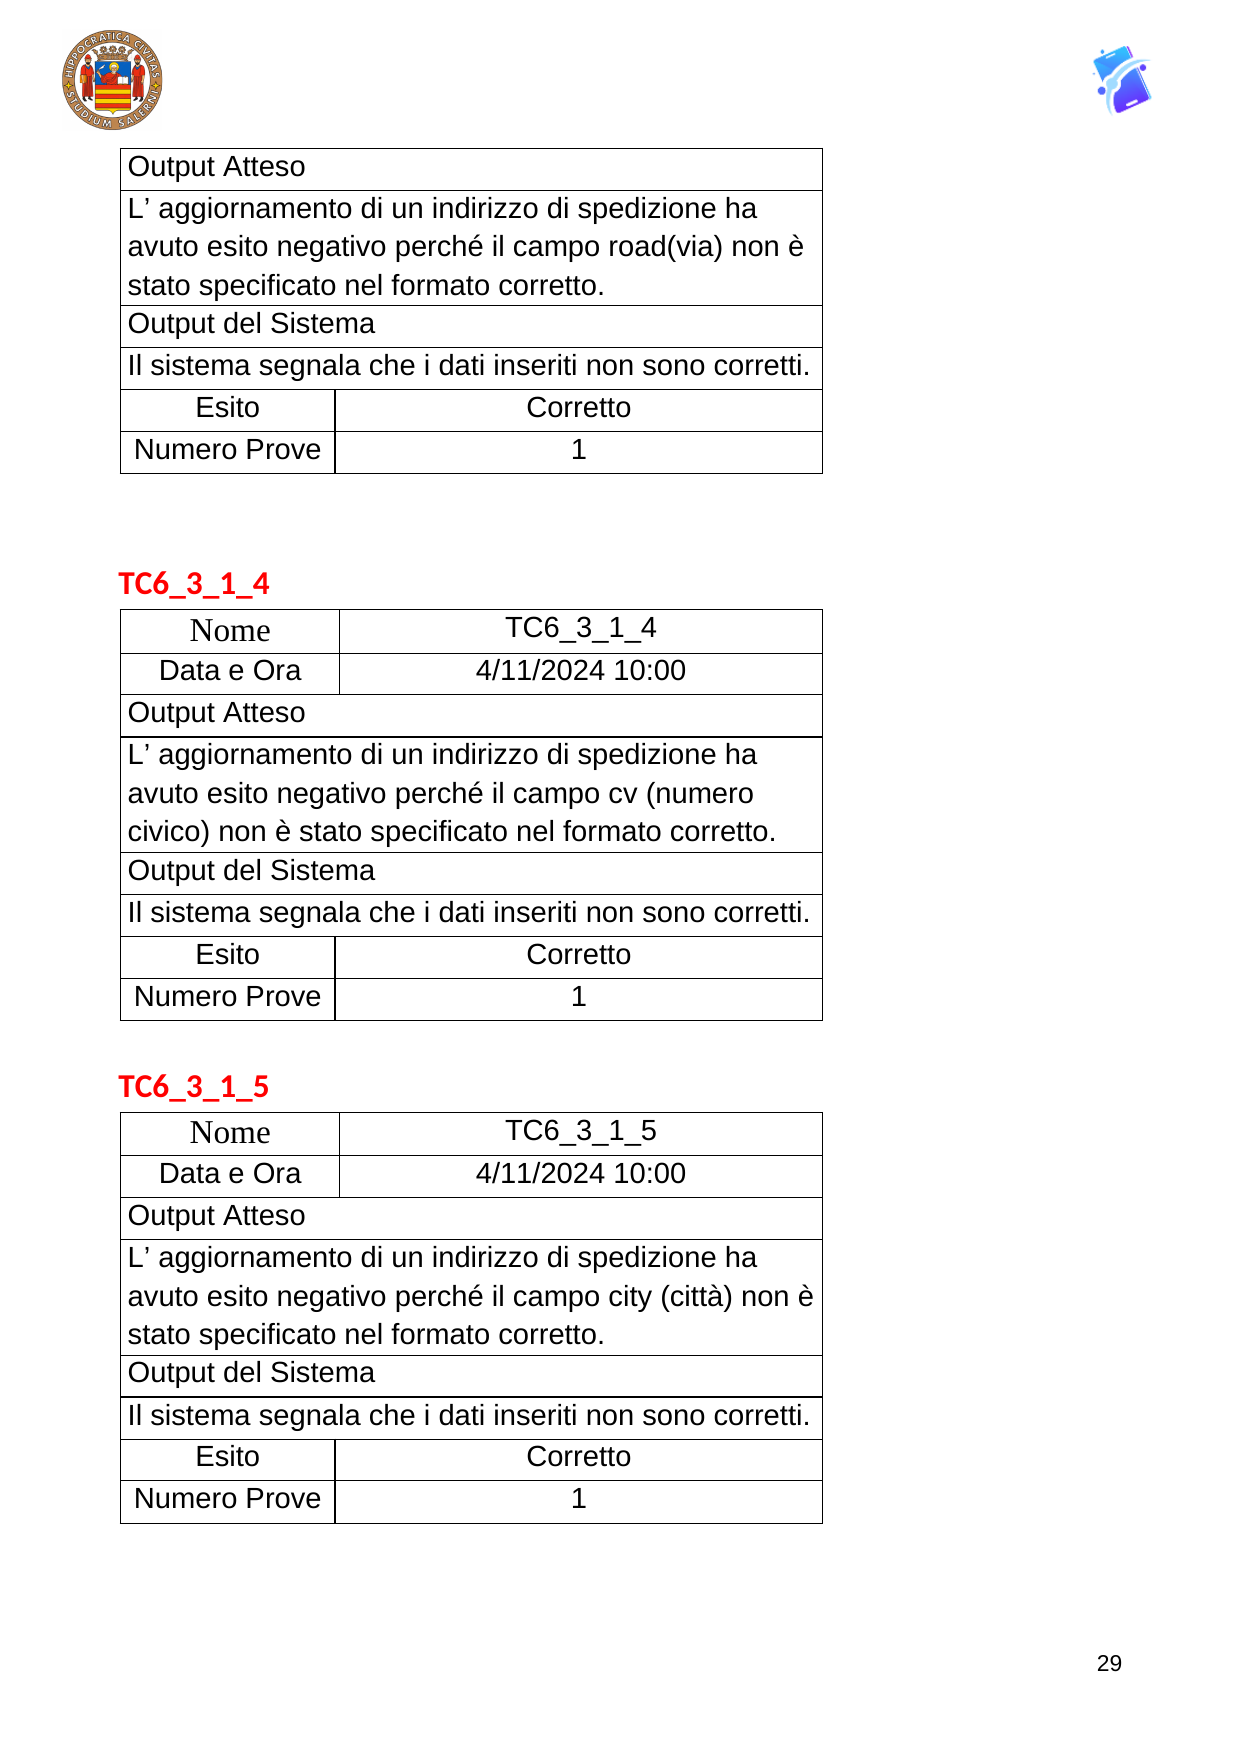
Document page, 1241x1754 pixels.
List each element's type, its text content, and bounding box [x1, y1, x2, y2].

text TC6_3_1_4 [118, 562, 1122, 603]
table_cell L’ aggiornamento di un indirizzo di spedizione ha avuto esito negativo perché il campo road(via) non è stato specificato nel formato corretto. [121, 191, 822, 305]
table_header TC6_3_1_5 [340, 1113, 822, 1155]
table_cell Output del Sistema [121, 1356, 822, 1396]
table_cell 1 [336, 979, 822, 1020]
table_cell Data e Ora [121, 654, 339, 694]
picture [1066, 25, 1178, 147]
table_cell Numero Prove [121, 432, 334, 473]
picture [61, 29, 163, 131]
table_cell Output Atteso [121, 149, 822, 189]
text TC6_3_1_5 [118, 1065, 1122, 1106]
table_cell Output Atteso [121, 1198, 822, 1239]
table_header Nome [121, 610, 339, 652]
table_cell L’ aggiornamento di un indirizzo di spedizione ha avuto esito negativo perché il campo cv (numero civico) non è stato specificato nel formato corretto. [121, 738, 822, 852]
table_cell Il sistema segnala che i dati inseriti non sono corretti. [121, 895, 822, 936]
table_cell Il sistema segnala che i dati inseriti non sono corretti. [121, 348, 822, 389]
table_cell Numero Prove [121, 979, 334, 1020]
table_cell Output del Sistema [121, 306, 822, 347]
table_cell Esito [121, 390, 334, 431]
table_cell Esito [121, 1440, 334, 1480]
table_cell Output del Sistema [121, 853, 822, 894]
table_cell Corretto [336, 390, 822, 431]
table_header Nome [121, 1113, 339, 1155]
table_cell Esito [121, 937, 334, 978]
table_cell 1 [336, 1481, 822, 1522]
table_cell Data e Ora [121, 1156, 339, 1197]
table_cell L’ aggiornamento di un indirizzo di spedizione ha avuto esito negativo perché il campo city (città) non è stato specificato nel formato corretto. [121, 1240, 822, 1354]
table_cell Corretto [336, 937, 822, 978]
table_cell 4/11/2024 10:00 [340, 1156, 822, 1197]
table_cell Corretto [336, 1440, 822, 1480]
table_cell Numero Prove [121, 1481, 334, 1522]
table_cell 4/11/2024 10:00 [340, 654, 822, 694]
table_header TC6_3_1_4 [340, 610, 822, 652]
table_cell Output Atteso [121, 695, 822, 736]
table_cell Il sistema segnala che i dati inseriti non sono corretti. [121, 1398, 822, 1438]
table_cell 1 [336, 432, 822, 473]
